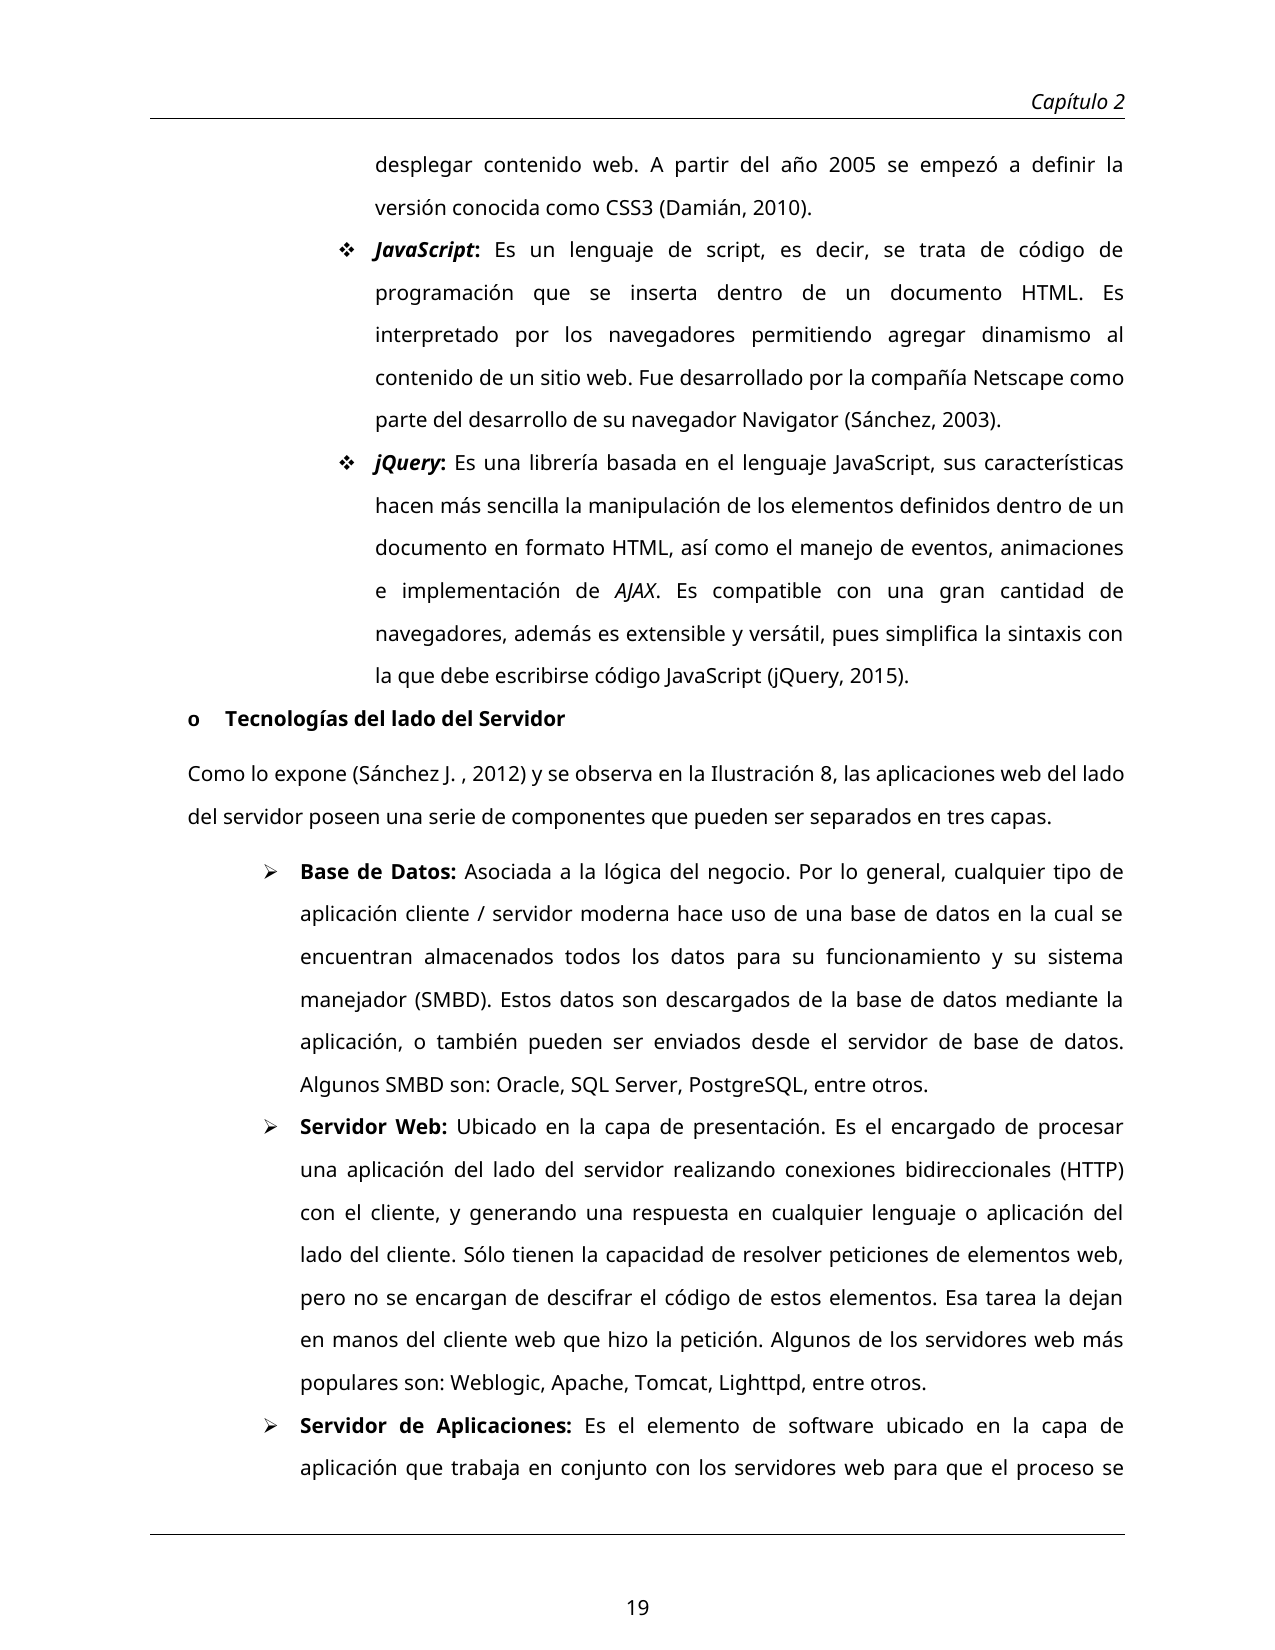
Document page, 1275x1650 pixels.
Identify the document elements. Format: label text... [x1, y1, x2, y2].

list Base de Datos: Asociada a la lógica del negocio. Por lo general, cualquier tipo de aplicación cliente / servidor moderna hace uso de una base de datos en la cual se encuentran almacenados todos los datos para su funcionamiento y su sistema manejador (SMBD). Estos datos son descargados de la base de datos mediante la aplicación, o también pueden ser enviados desde el servidor de base de datos. Algunos SMBD son: Oracle, SQL Server, PostgreSQL, entre otros. [262, 857, 1125, 1098]
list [337, 150, 1125, 221]
list JavaScript: Es un lenguaje de script, es decir, se trata de código de programación que se inserta dentro de un documento HTML. Es interpretado por los navegadores permitiendo agregar dinamismo al contenido de un sitio web. Fue desarrollado por la compañía Netscape como parte del desarrollo de su navegador Navigator . [337, 235, 1125, 434]
list Tecnologías del lado del Servidor [187, 704, 1125, 732]
list jQuery: Es una librería basada en el lenguaje JavaScript, sus características hacen más sencilla la manipulación de los elementos definidos dentro de un documento en formato HTML, así como el manejo de eventos, animaciones e implementación de AJAX. Es compatible con una gran cantidad de navegadores, además es extensible y versátil, pues simplifica la sintaxis con la que debe escribirse código JavaScript . [337, 448, 1125, 690]
text Como lo expone y se observa en la Ilustración 8, las aplicaciones web del lado del servidor poseen una serie de componentes que pueden ser separados en tres capas. [187, 759, 1125, 830]
list Servidor Web: Ubicado en la capa de presentación. Es el encargado de procesar una aplicación del lado del servidor realizando conexiones bidireccionales (HTTP) con el cliente, y generando una respuesta en cualquier lenguaje o aplicación del lado del cliente. Sólo tienen la capacidad de resolver peticiones de elementos web, pero no se encargan de descifrar el código de estos elementos. Esa tarea la dejan en manos del cliente web que hizo la petición. Algunos de los servidores web más populares son: Weblogic, Apache, Tomcat, Lighttpd, entre otros. [262, 1112, 1125, 1397]
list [262, 1411, 1125, 1482]
